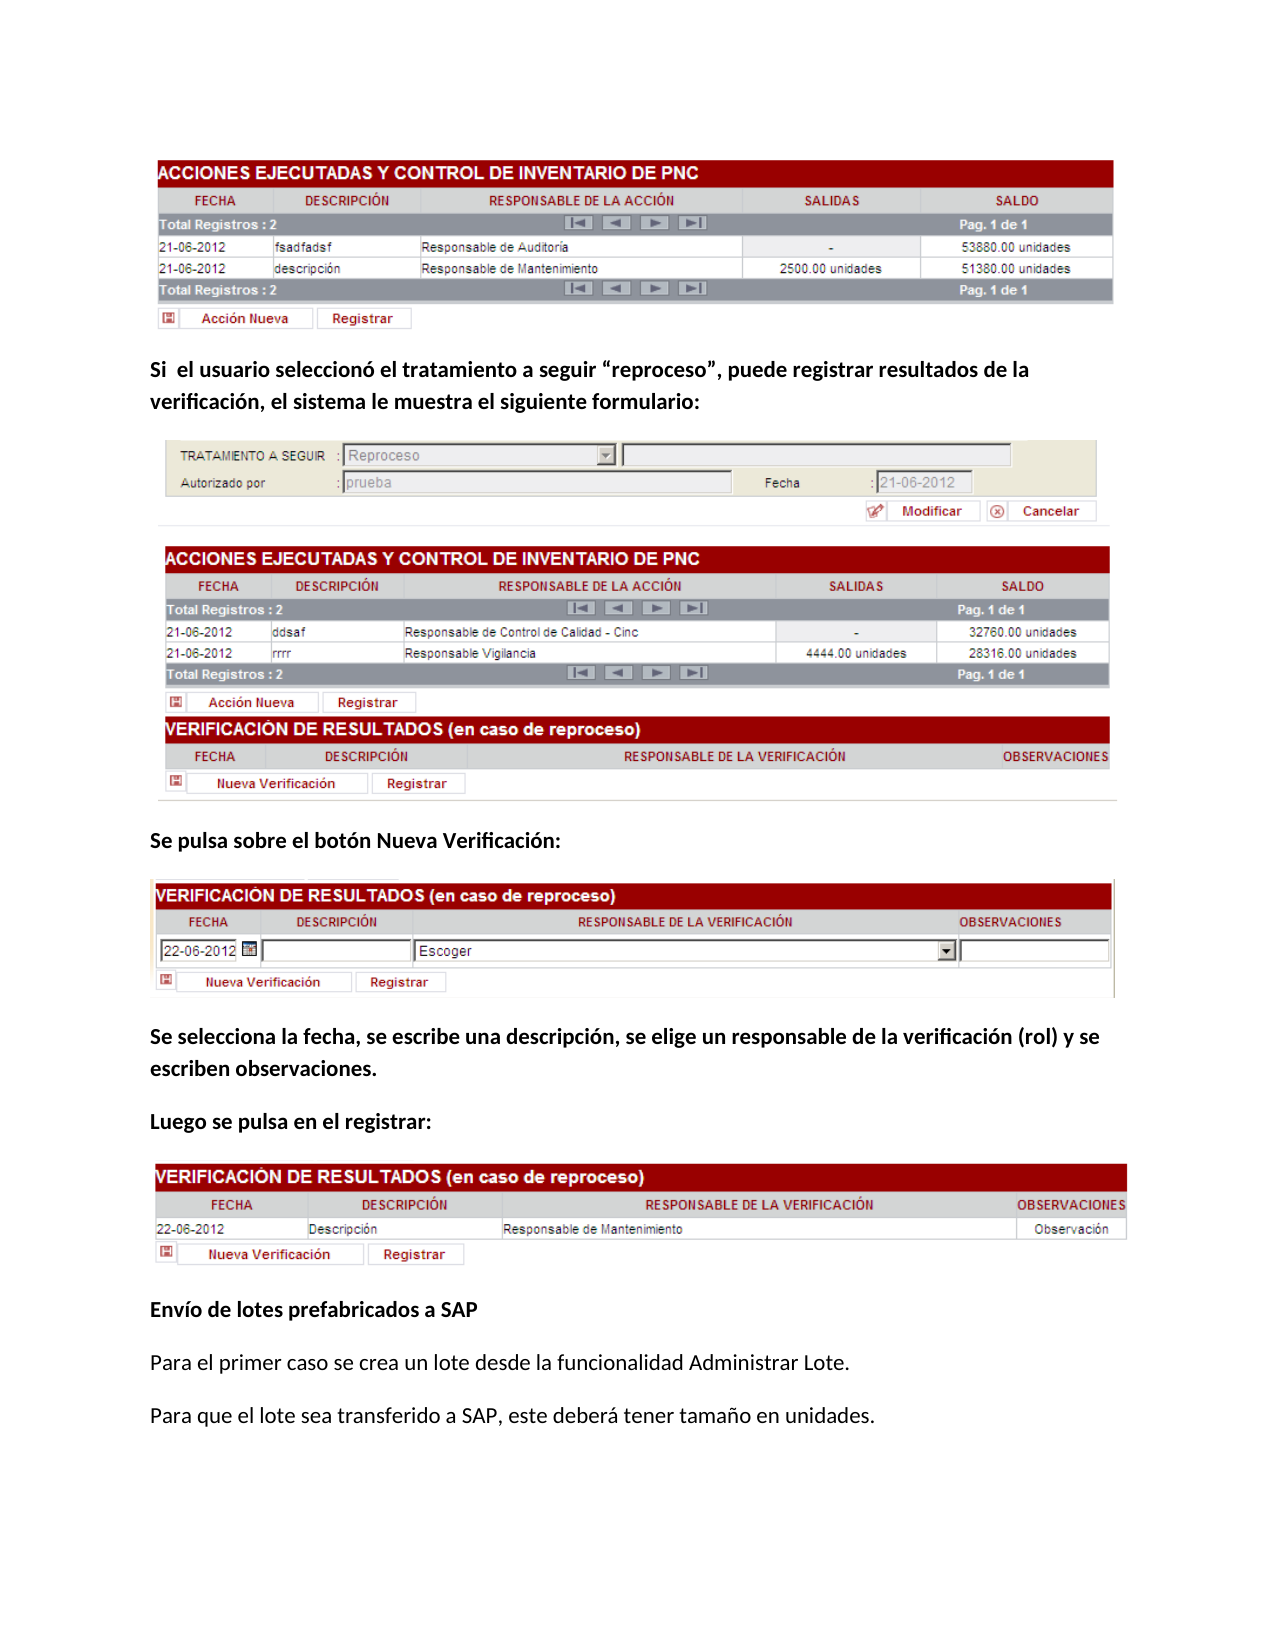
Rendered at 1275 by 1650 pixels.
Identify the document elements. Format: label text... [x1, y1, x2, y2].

text Se pulsa sobre el botón Nueva Verificación: [150, 826, 1125, 854]
text Si el usuario seleccionó el tratamiento a seguir “reproceso”, puede registrar resultados de la verificación, el sistema le muestra el siguiente formulario: [150, 355, 1125, 415]
text Envío de lotes prefabricados a SAP [150, 1295, 1125, 1323]
picture [158, 440, 1118, 802]
picture [150, 150, 1119, 330]
picture [150, 1160, 1136, 1271]
picture [150, 879, 1115, 998]
text Luego se pulsa en el registrar: [150, 1107, 1125, 1135]
text Se selecciona la fecha, se escribe una descripción, se elige un responsable de la verificación (rol) y se escriben observaciones. [150, 1022, 1125, 1082]
text Para el primer caso se crea un lote desde la funcionalidad Administrar Lote. [150, 1348, 1125, 1376]
text Para que el lote sea transferido a SAP, este deberá tener tamaño en unidades. [150, 1401, 1125, 1429]
